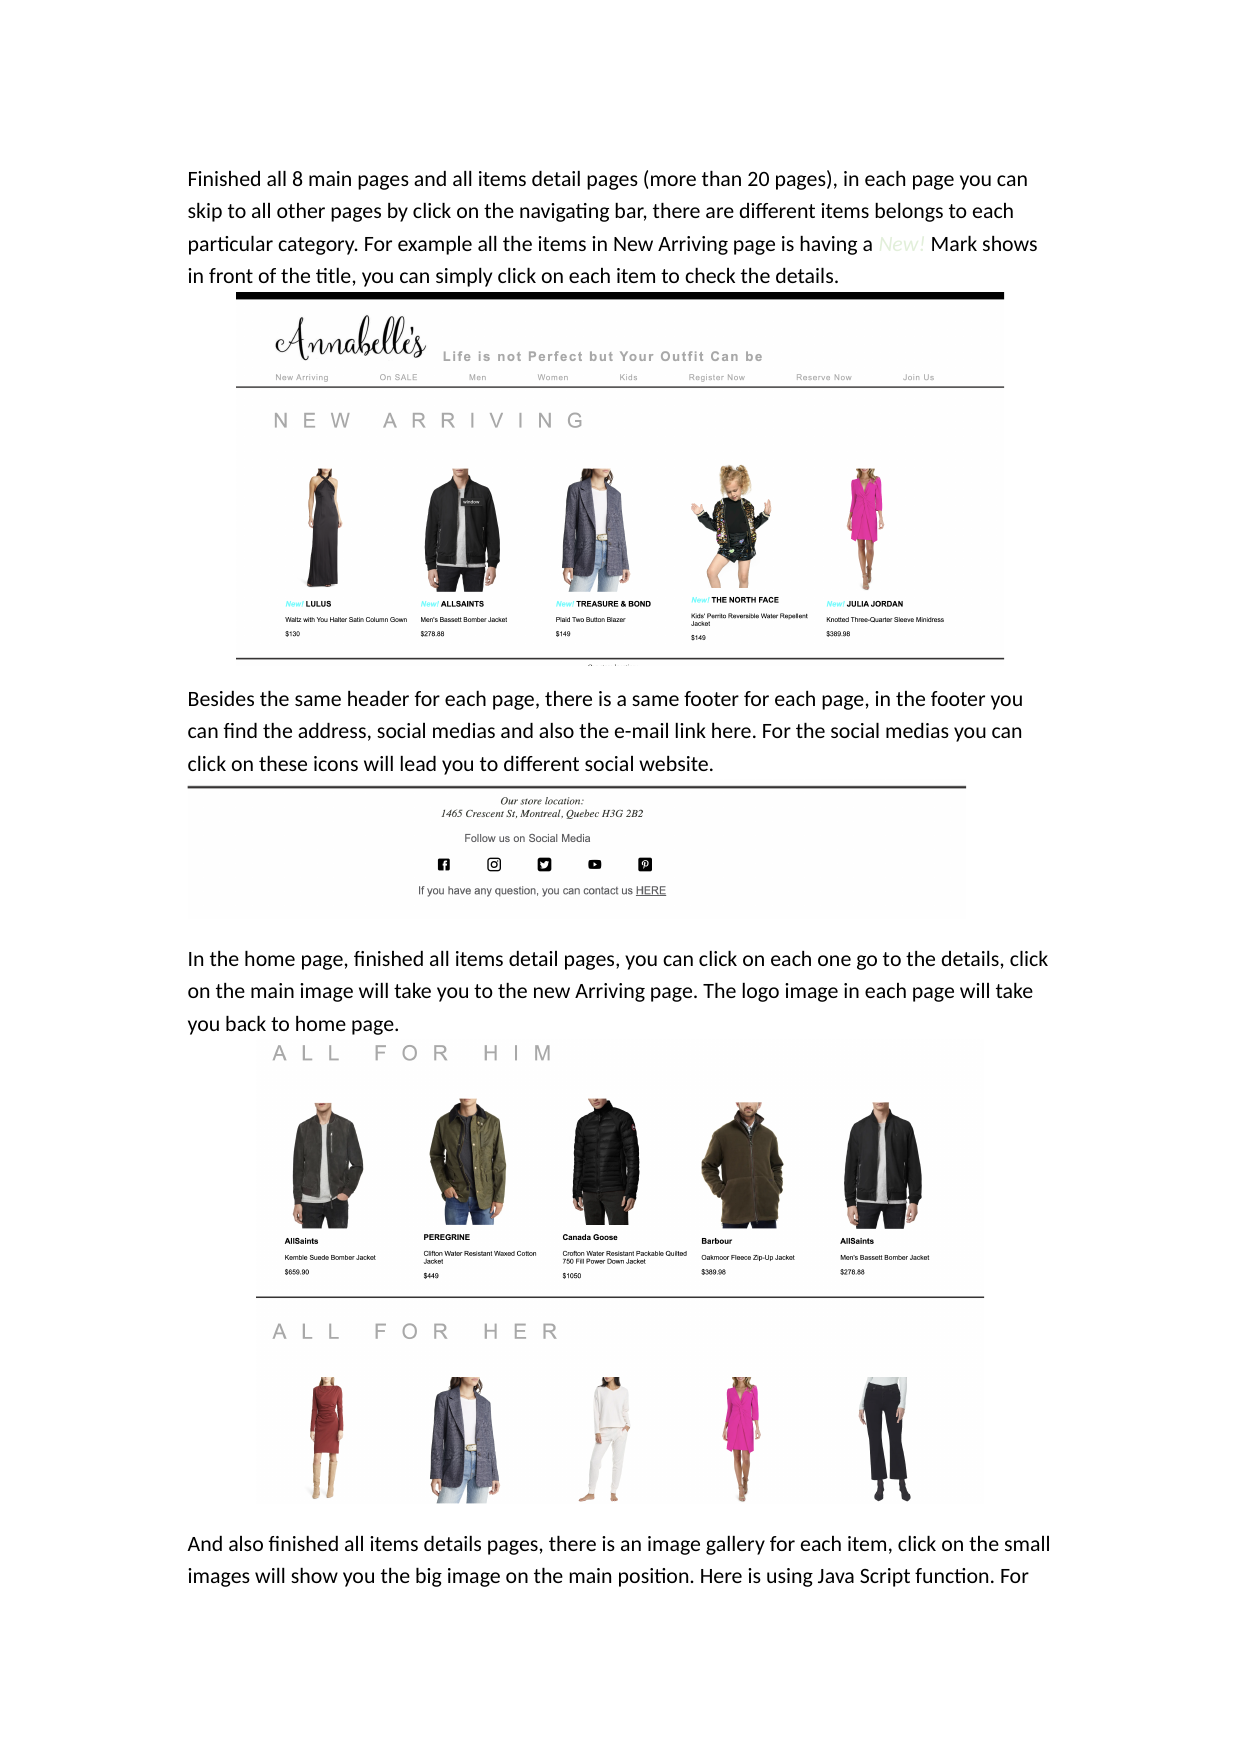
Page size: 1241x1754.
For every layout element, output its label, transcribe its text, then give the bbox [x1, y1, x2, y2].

picture [256, 1039, 985, 1504]
list In the home page, finished all items detail pages, you can click on each one go to the details, click on the main image will take you to the new Arriving page. The logo image in each page will take you back to home page. [187, 942, 1053, 1039]
list Besides the same header for each page, there is a same footer for each page, in the footer you can find the address, social medias and also the e-mail link here. For the social medias you can click on these icons will lead you to different social website. [187, 682, 1053, 779]
list Finished all 8 main pages and all items detail pages (more than 20 pages), in each page you can skip to all other pages by click on the navigating bar, there are different items belongs to each particular category. For example all the items in New Arriving page is having a New! Mark shows in front of the title, you can simply click on each item to check the details. [187, 162, 1053, 292]
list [187, 1527, 1053, 1592]
picture [236, 292, 1005, 666]
picture [187, 779, 967, 919]
